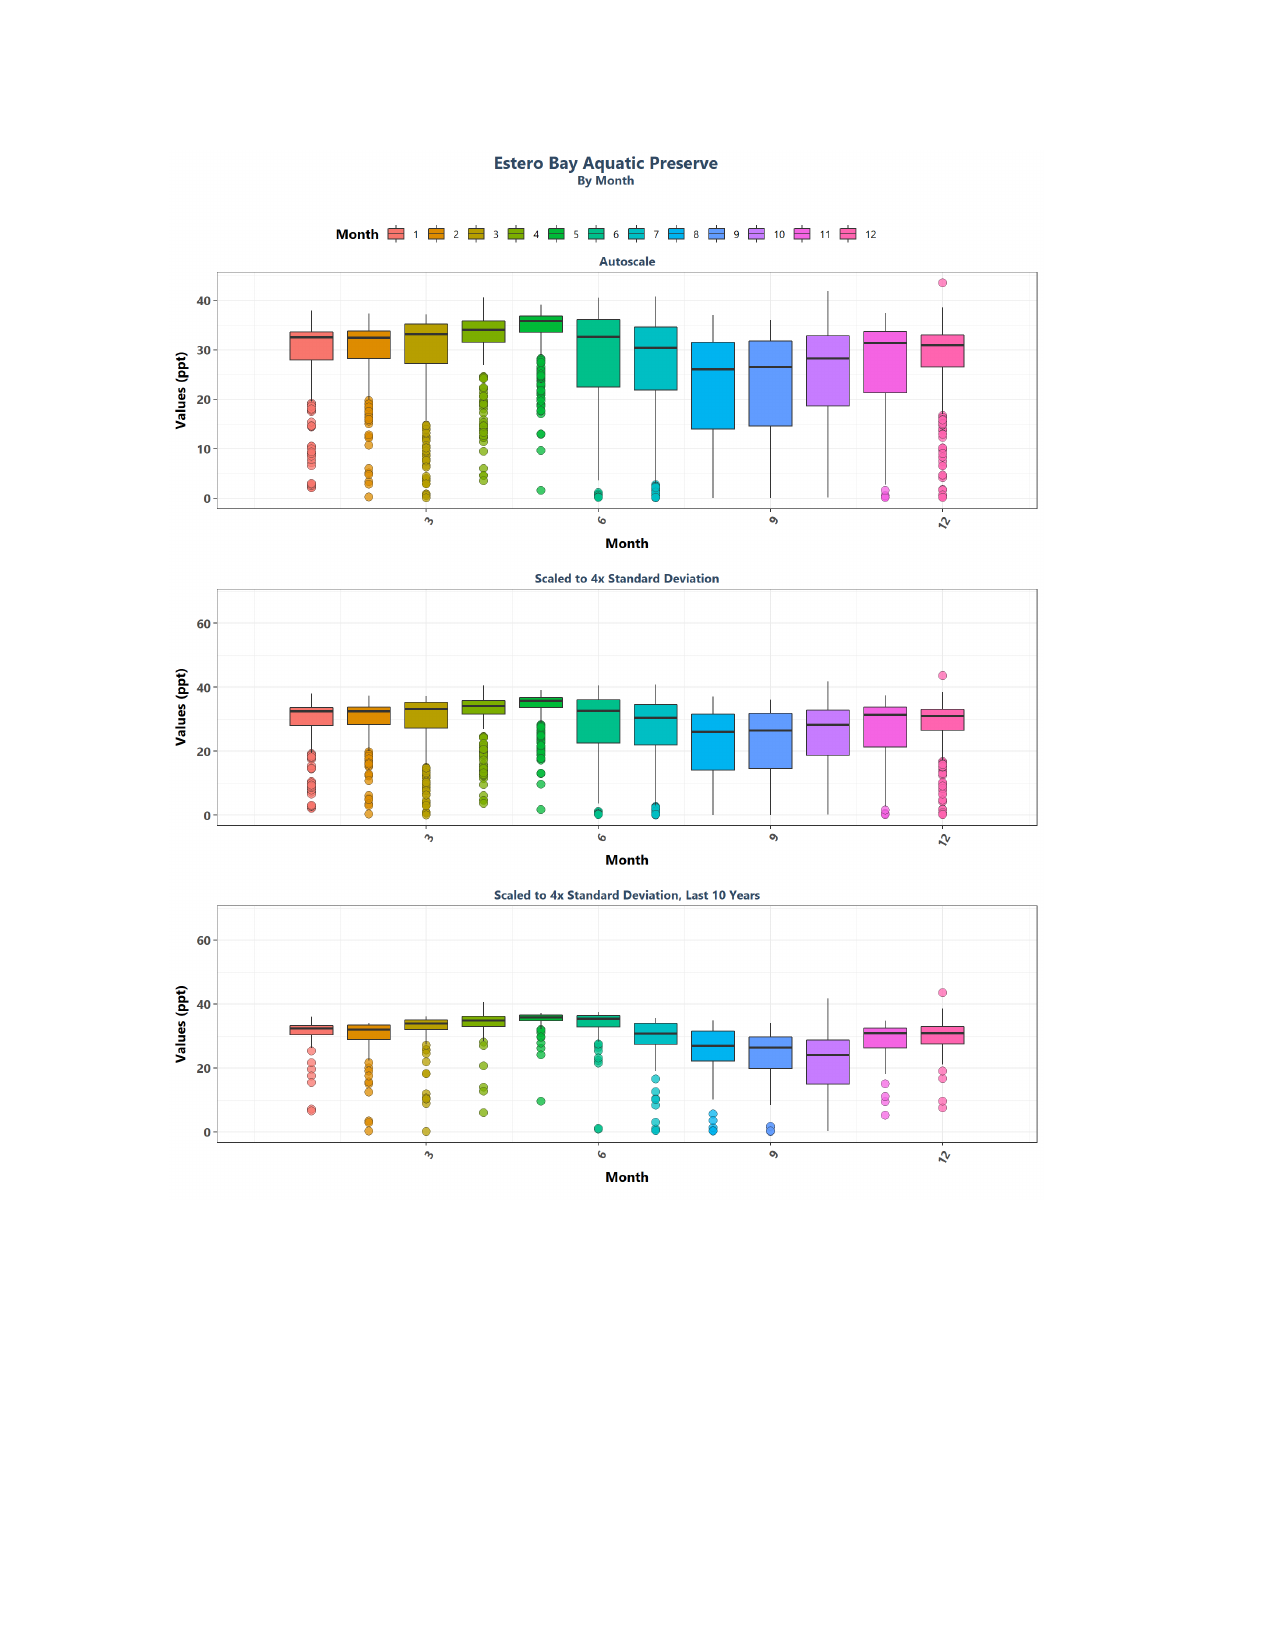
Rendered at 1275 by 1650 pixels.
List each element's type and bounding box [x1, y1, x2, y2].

picture [168, 150, 1044, 1200]
